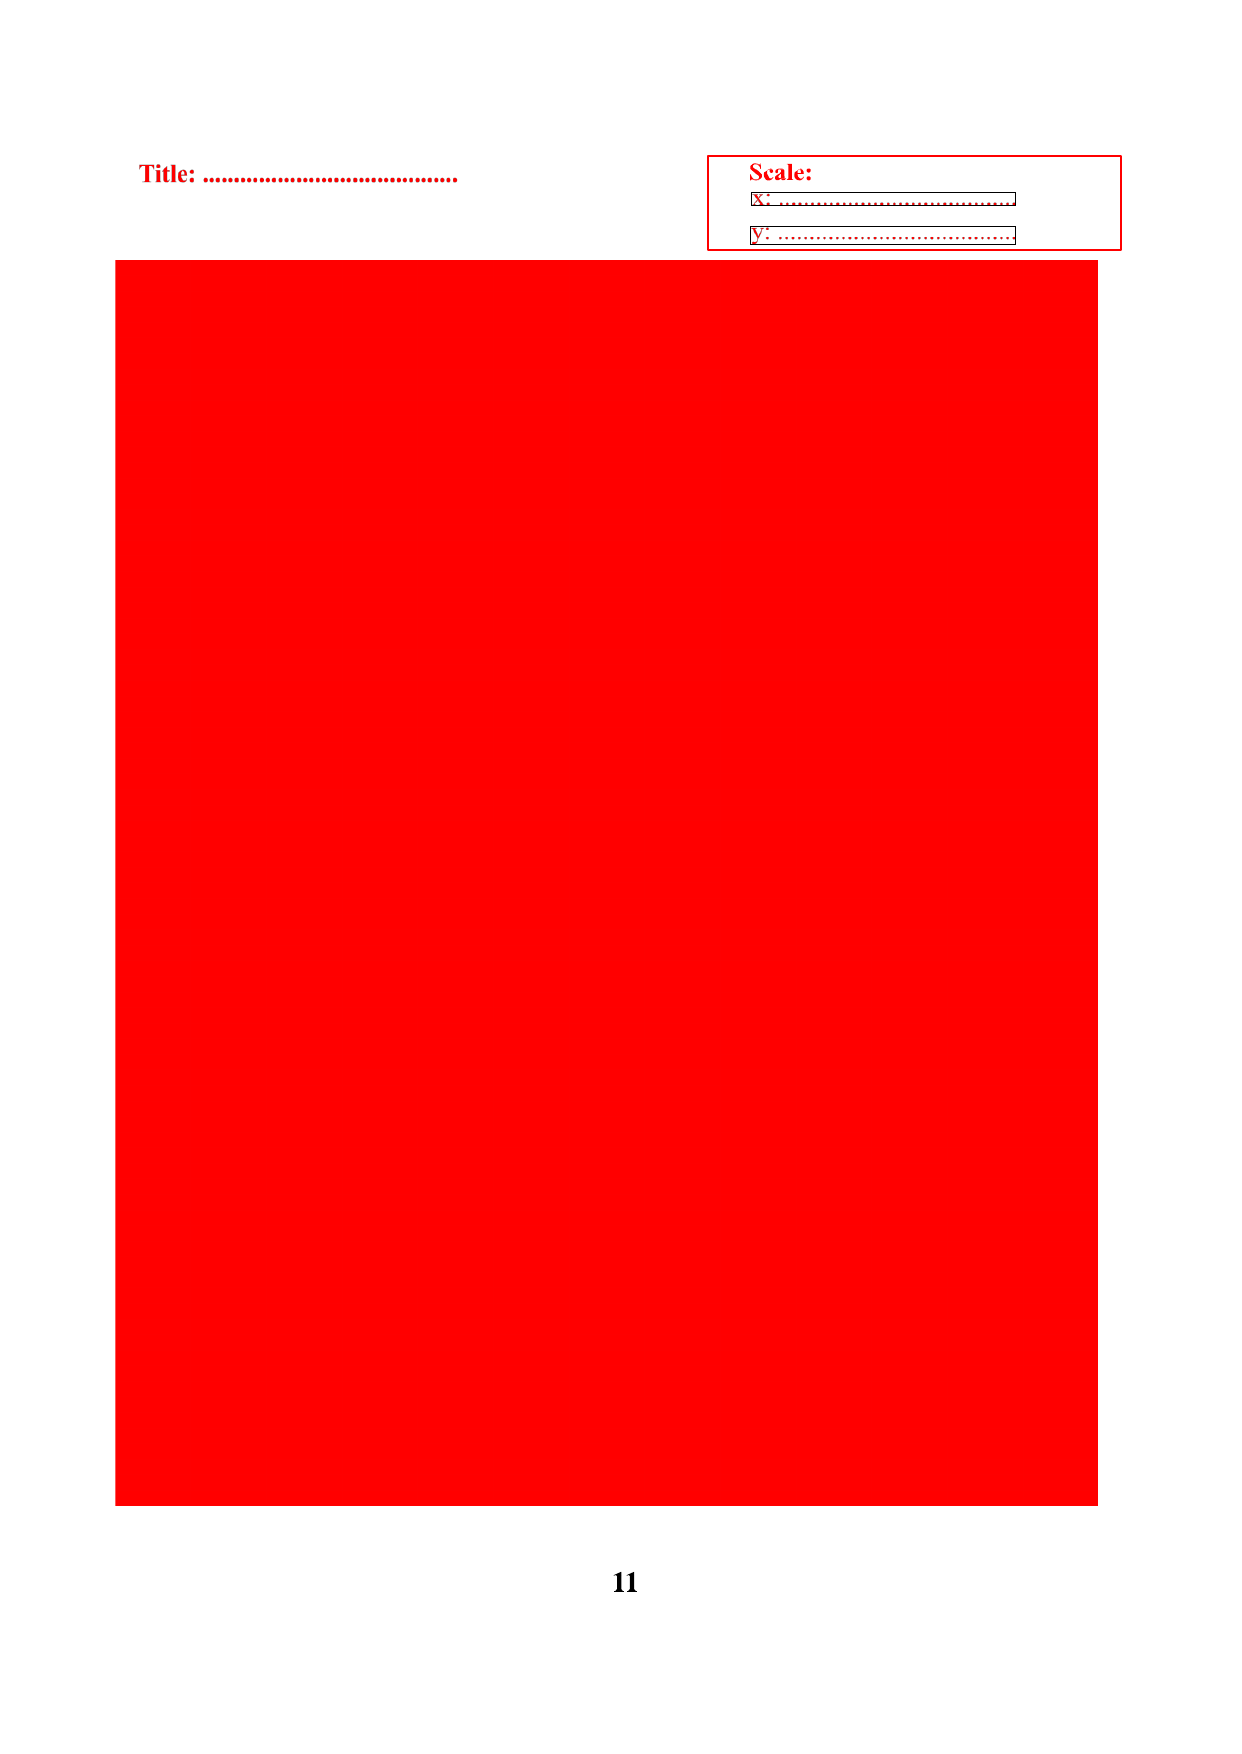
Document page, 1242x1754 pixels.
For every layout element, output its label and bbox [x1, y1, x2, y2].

picture [751, 227, 1015, 244]
picture [138, 163, 461, 183]
picture [115, 260, 1098, 1506]
picture [752, 193, 1015, 205]
